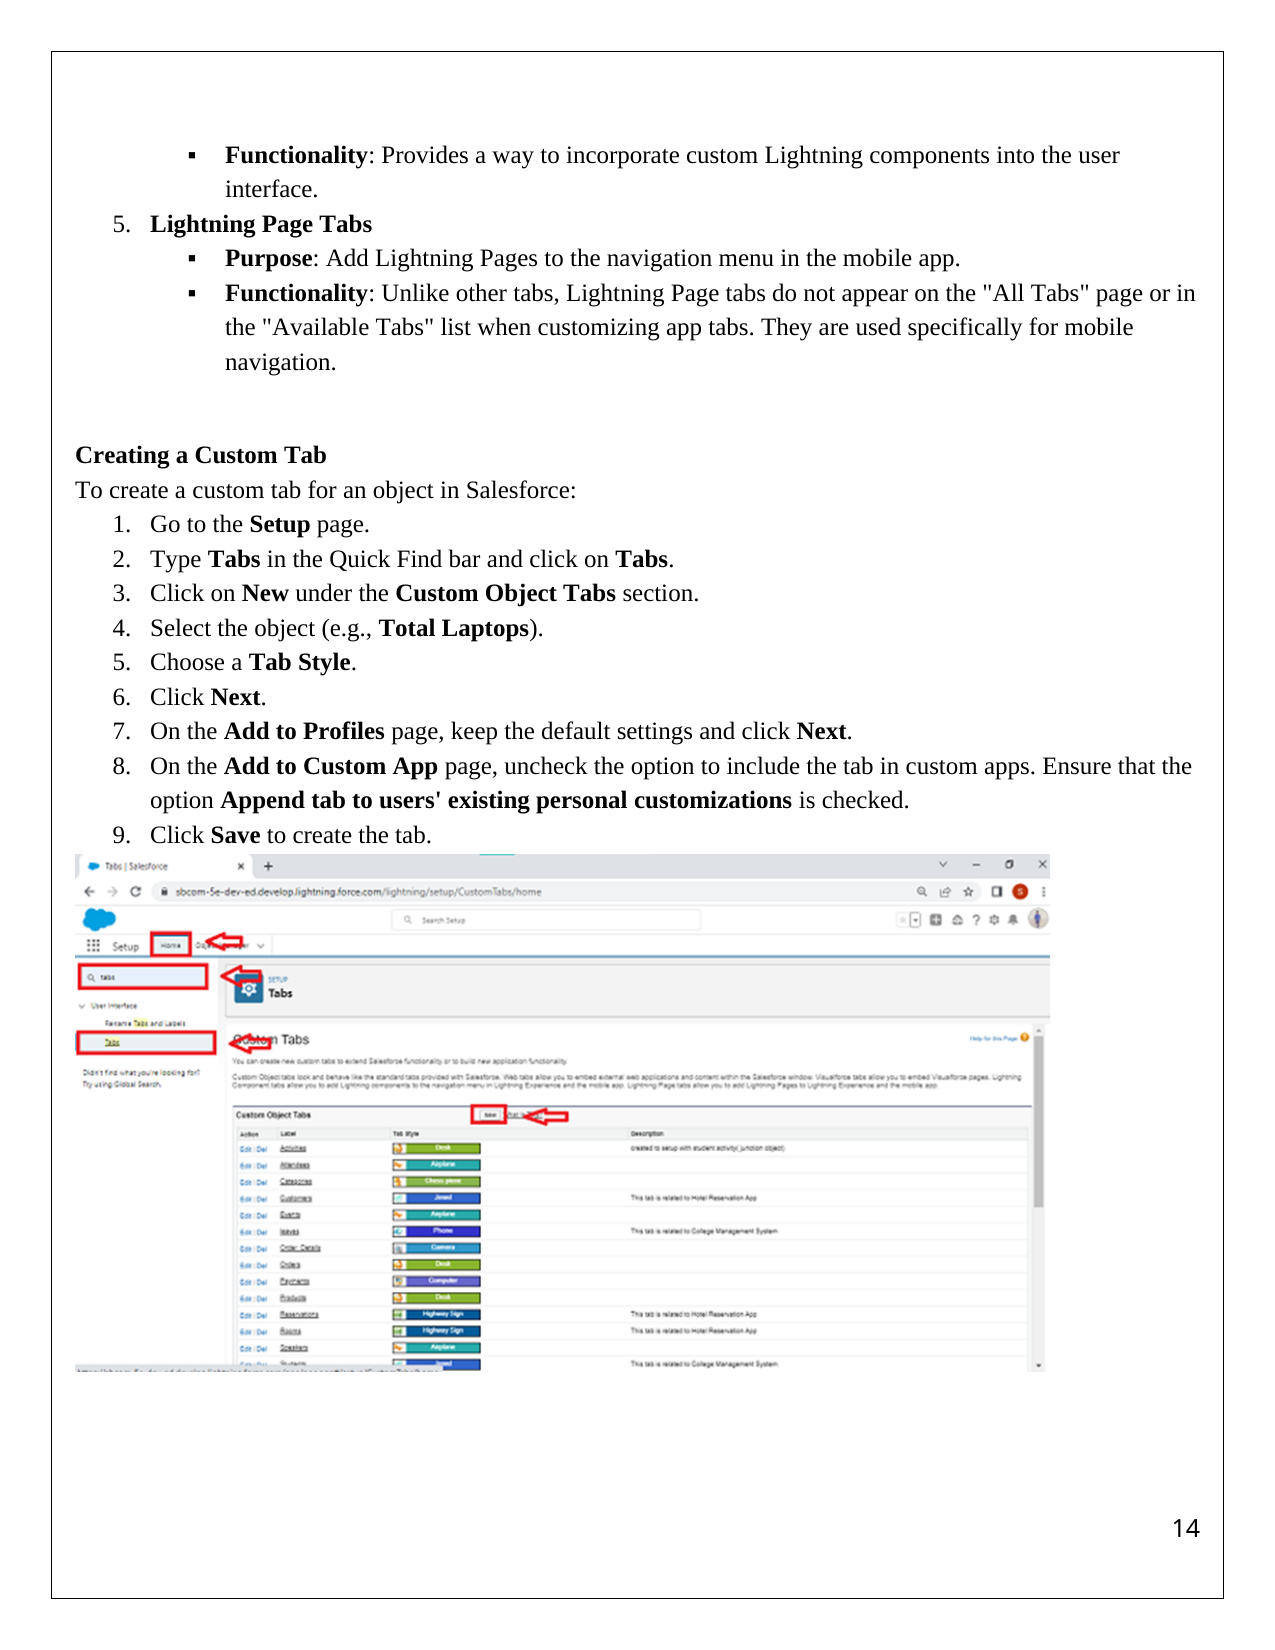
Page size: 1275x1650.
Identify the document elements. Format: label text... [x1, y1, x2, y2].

list Choose a Tab Style. [112, 647, 1200, 676]
text Creating a Custom Tab [75, 441, 1200, 469]
picture [75, 854, 1050, 1372]
list Click on New under the Custom Object Tabs section. [112, 578, 1200, 607]
text To create a custom tab for an object in Salesforce: [75, 475, 1200, 504]
list Purpose: Add Lightning Pages to the navigation menu in the mobile app. [187, 243, 1200, 272]
list Lightning Page Tabs [112, 209, 1200, 237]
list On the Add to Custom App page, uncheck the option to include the tab in custom apps. Ensure that the option Append tab to users' existing personal customizations is checked. [112, 751, 1200, 814]
list Click Save to create the tab. [112, 820, 1200, 849]
list Click Next. [112, 682, 1200, 711]
list Functionality: Unlike other tabs, Lightning Page tabs do not appear on the "All Tabs" page or in the "Available Tabs" list when customizing app tabs. They are used specifically for mobile navigation. [187, 278, 1200, 375]
list Functionality: Provides a way to incorporate custom Lightning components into the user interface. [187, 140, 1200, 203]
list Go to the Setup page. [112, 509, 1200, 538]
list On the Add to Profiles page, keep the default settings and click Next. [112, 716, 1200, 745]
list Type Tabs in the Quick Find bar and click on Tabs. [112, 544, 1200, 573]
list Select the object (e.g., Total Laptops). [112, 613, 1200, 642]
